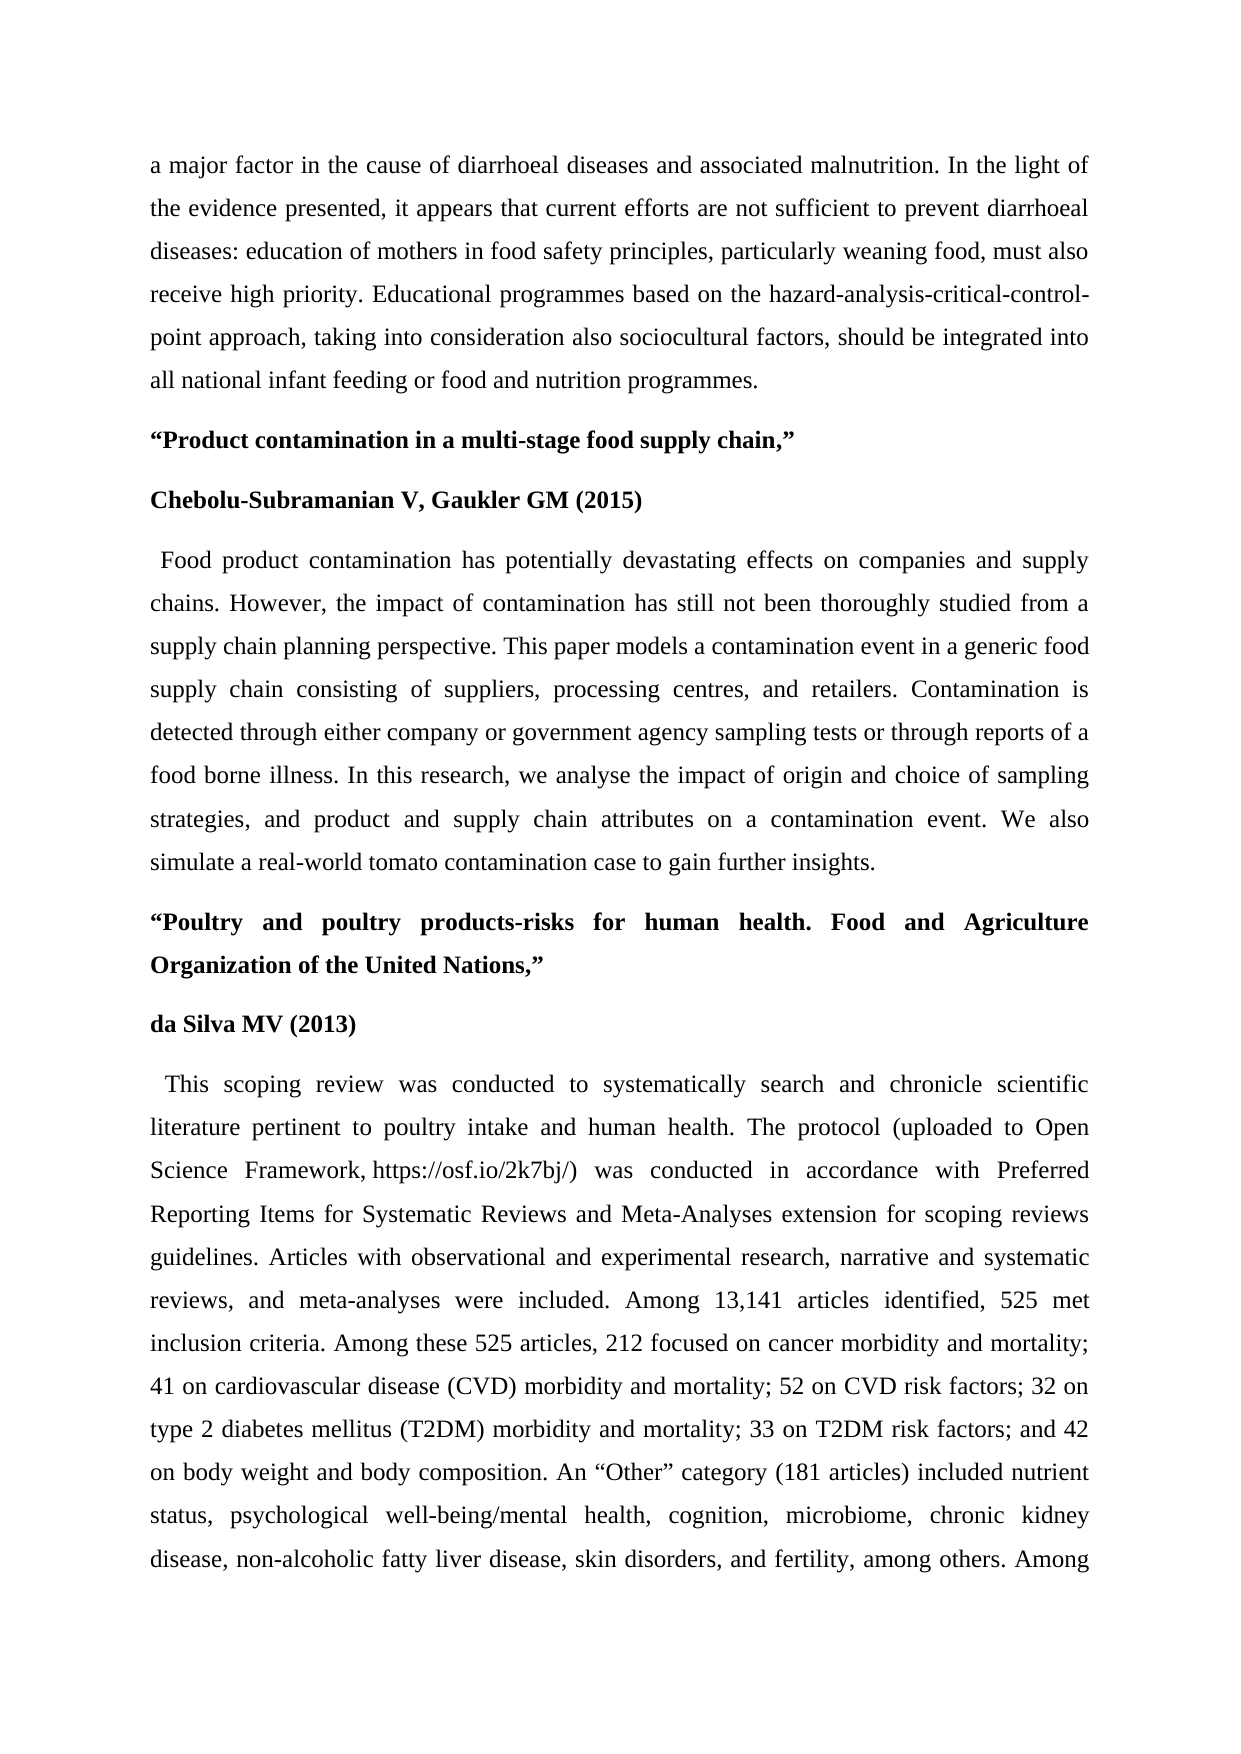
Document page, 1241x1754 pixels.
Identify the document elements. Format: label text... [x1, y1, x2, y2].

text “Product contamination in a multi-stage food supply chain,” [150, 425, 1090, 454]
text “Poultry and poultry products-risks for human health. Food and Agriculture Organization of the United Nations,” [150, 907, 1090, 978]
text Food product contamination has potentially devastating effects on companies and supply chains. However, the impact of contamination has still not been thoroughly studied from a supply chain planning perspective. This paper models a contamination event in a generic food supply chain consisting of suppliers, processing centres, and retailers. Contamination is detected through either company or government agency sampling tests or through reports of a food borne illness. In this research, we analyse the impact of origin and choice of sampling strategies, and product and supply chain attributes on a contamination event. We also simulate a real-world tomato contamination case to gain further insights. [150, 545, 1090, 876]
text Chebolu-Subramanian V, Gaukler GM (2015) [150, 485, 1090, 514]
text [150, 150, 1090, 394]
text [150, 1069, 1090, 1572]
text da Silva MV (2013) [150, 1009, 1090, 1038]
